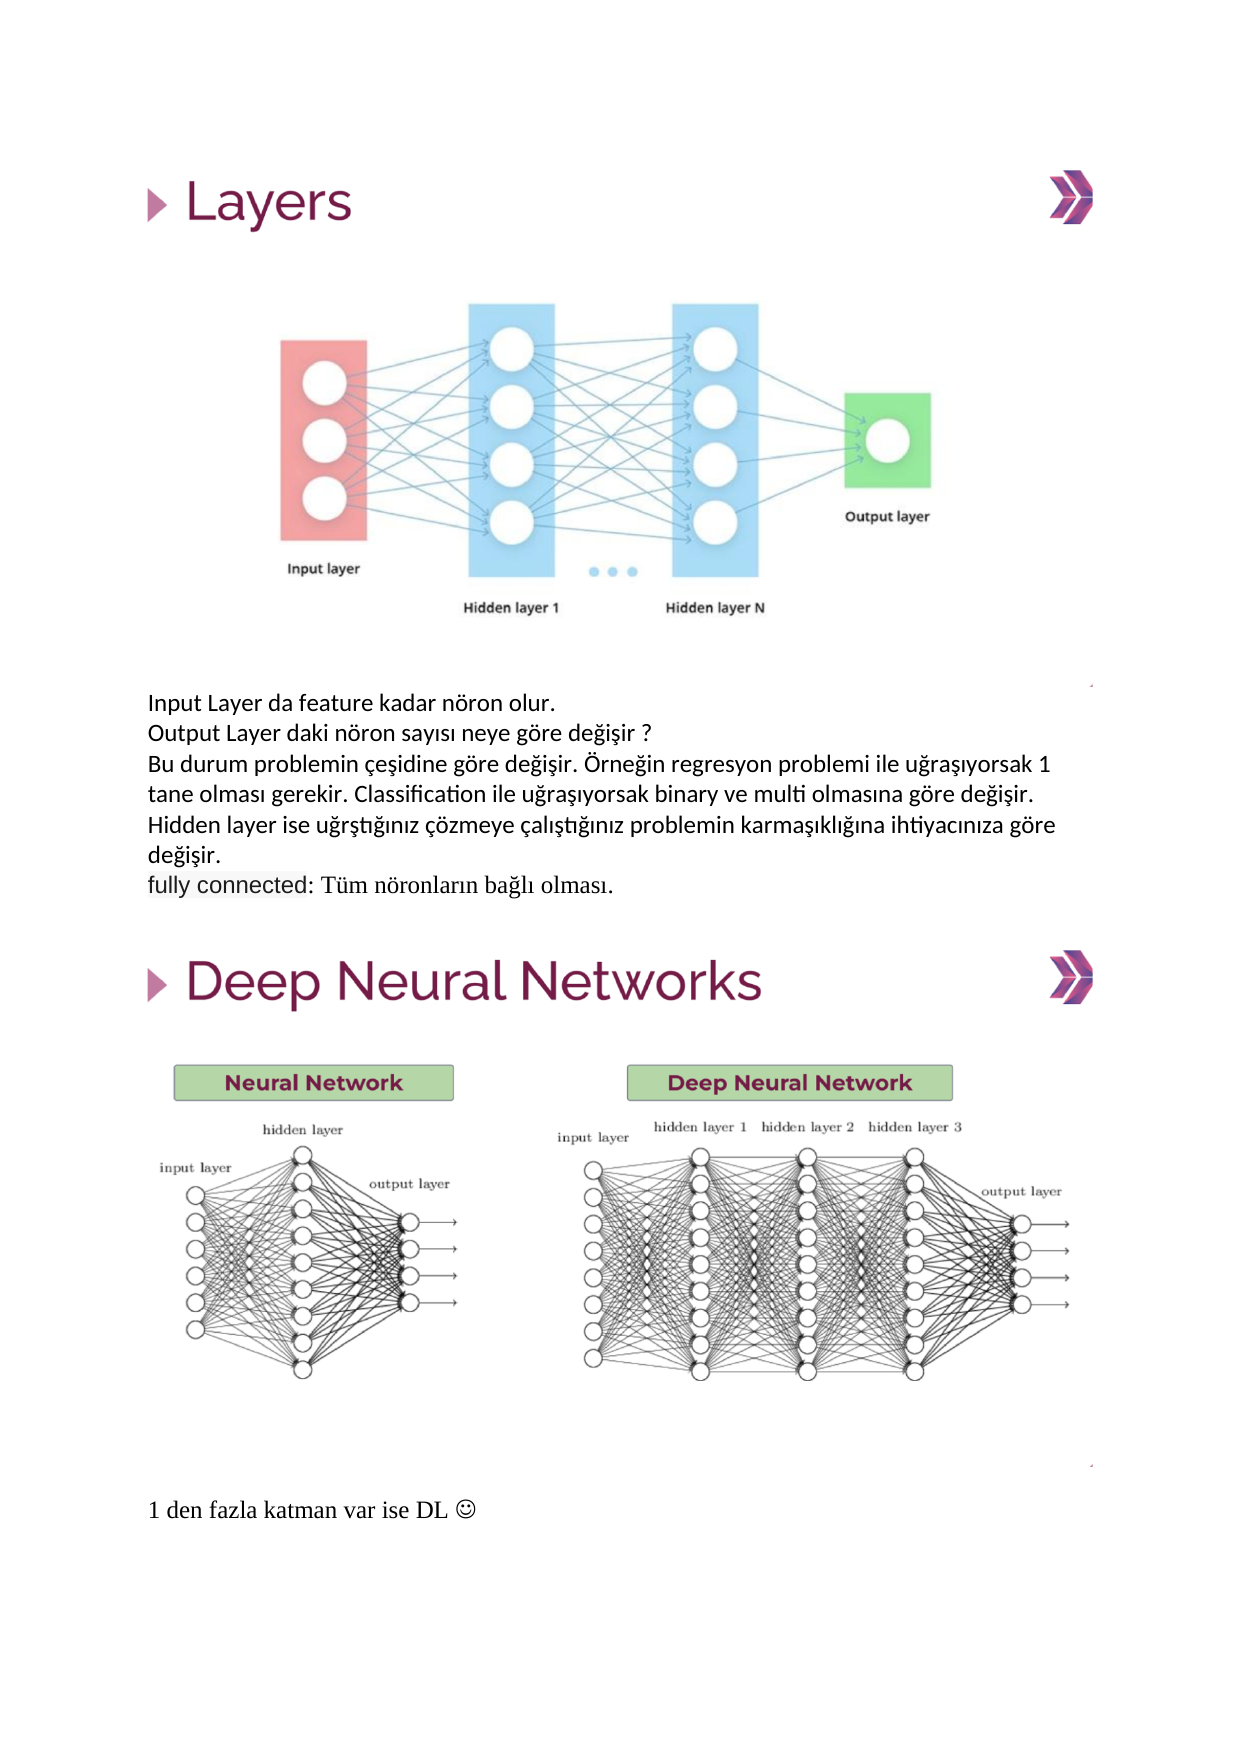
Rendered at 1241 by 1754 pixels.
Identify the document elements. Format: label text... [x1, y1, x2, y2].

text Hidden layer ise uğrştığınız çözmeye çalıştığınız problemin karmaşıklığına ihtiyacınıza göre değişir. [148, 809, 1093, 870]
text Input Layer da feature kadar nöron olur. [148, 687, 1093, 717]
text Bu durum problemin çeşidine göre değişir. Örneğin regresyon problemi ile uğraşıyorsak 1 tane olması gerekir. Classification ile uğraşıyorsak binary ve multi olmasına göre değişir. [148, 748, 1093, 809]
text fully connected: Tüm nöronların bağlı olması. [148, 870, 1093, 898]
picture [147, 927, 1093, 1467]
picture [147, 147, 1093, 687]
text Output Layer daki nöron sayısı neye göre değişir ? [148, 717, 1093, 748]
text 1 den fazla katman var ise DL [148, 1495, 1093, 1524]
